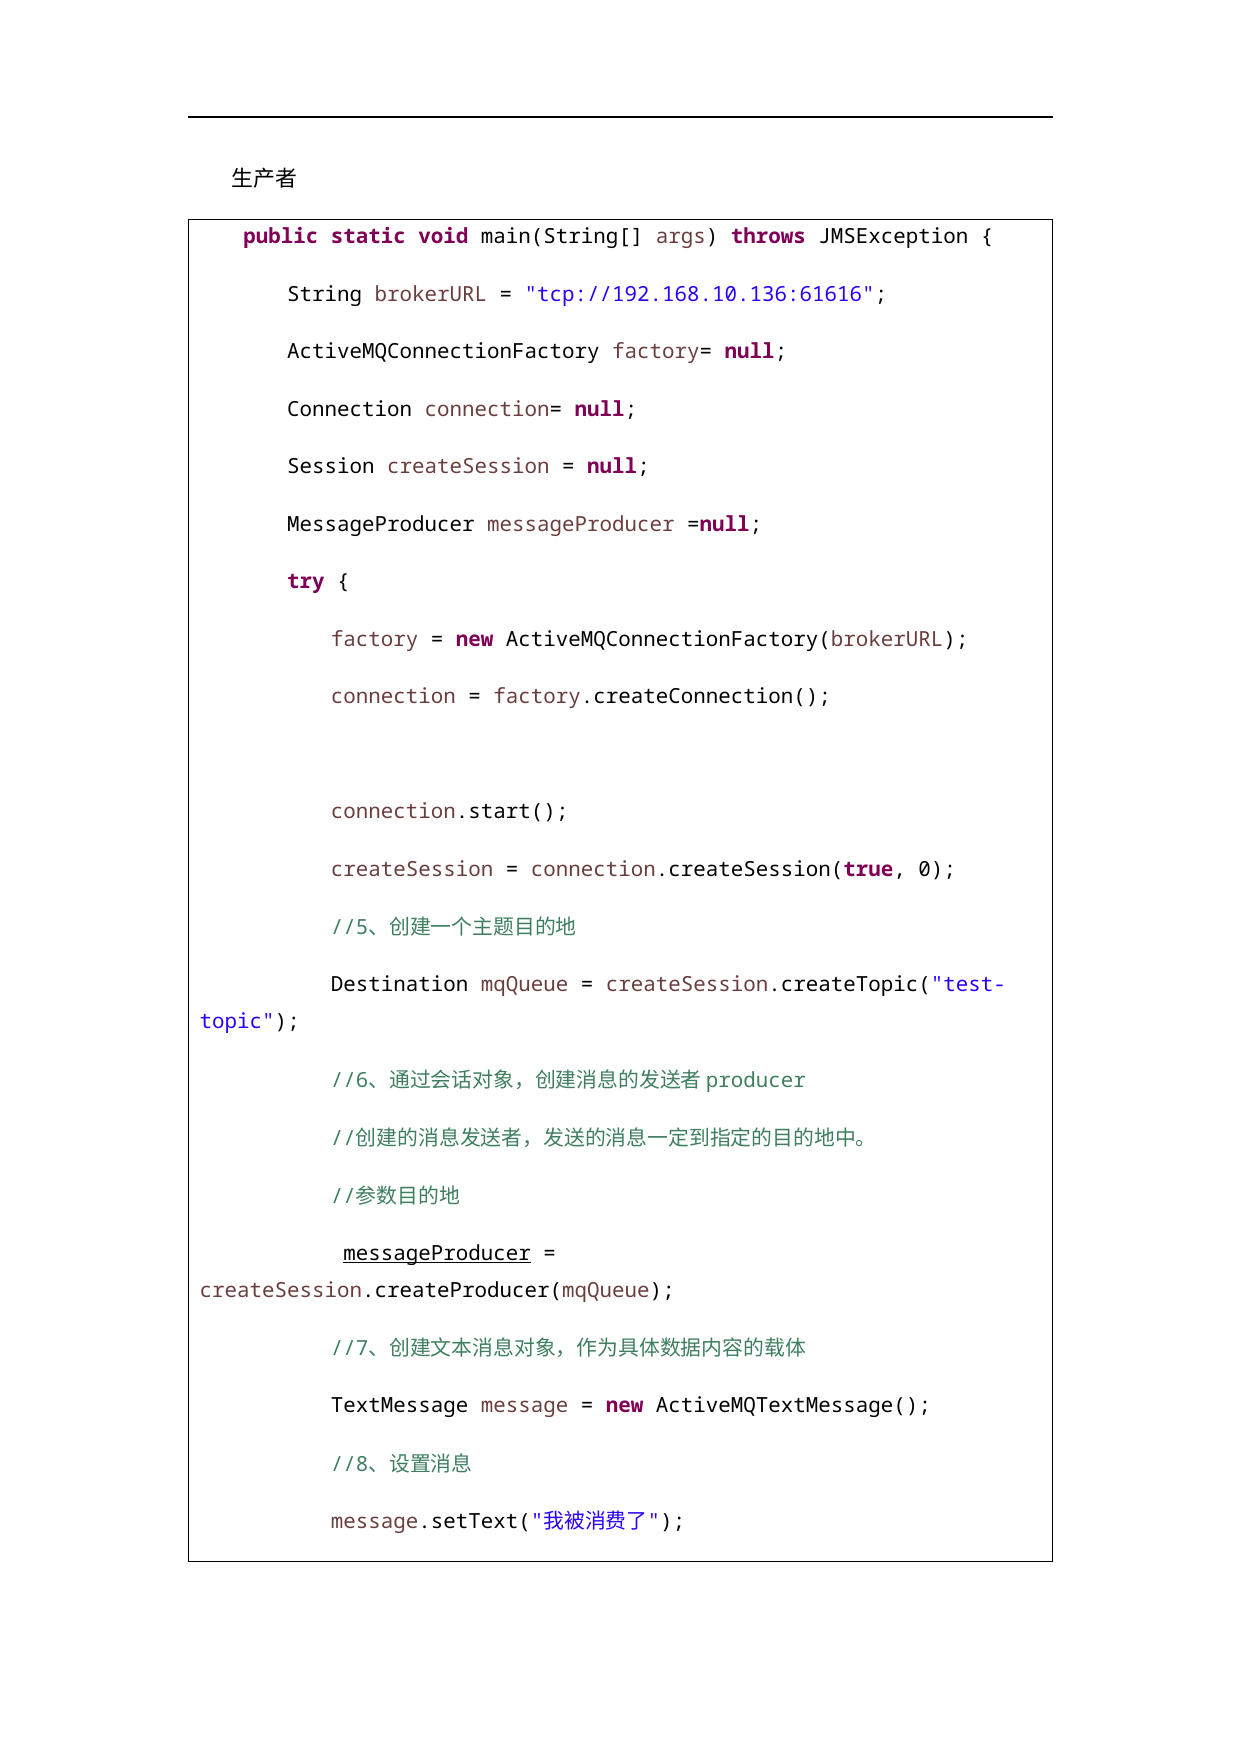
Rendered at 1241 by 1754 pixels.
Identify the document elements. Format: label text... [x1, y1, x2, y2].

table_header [189, 220, 1052, 1561]
text 生产者 [187, 161, 1053, 193]
